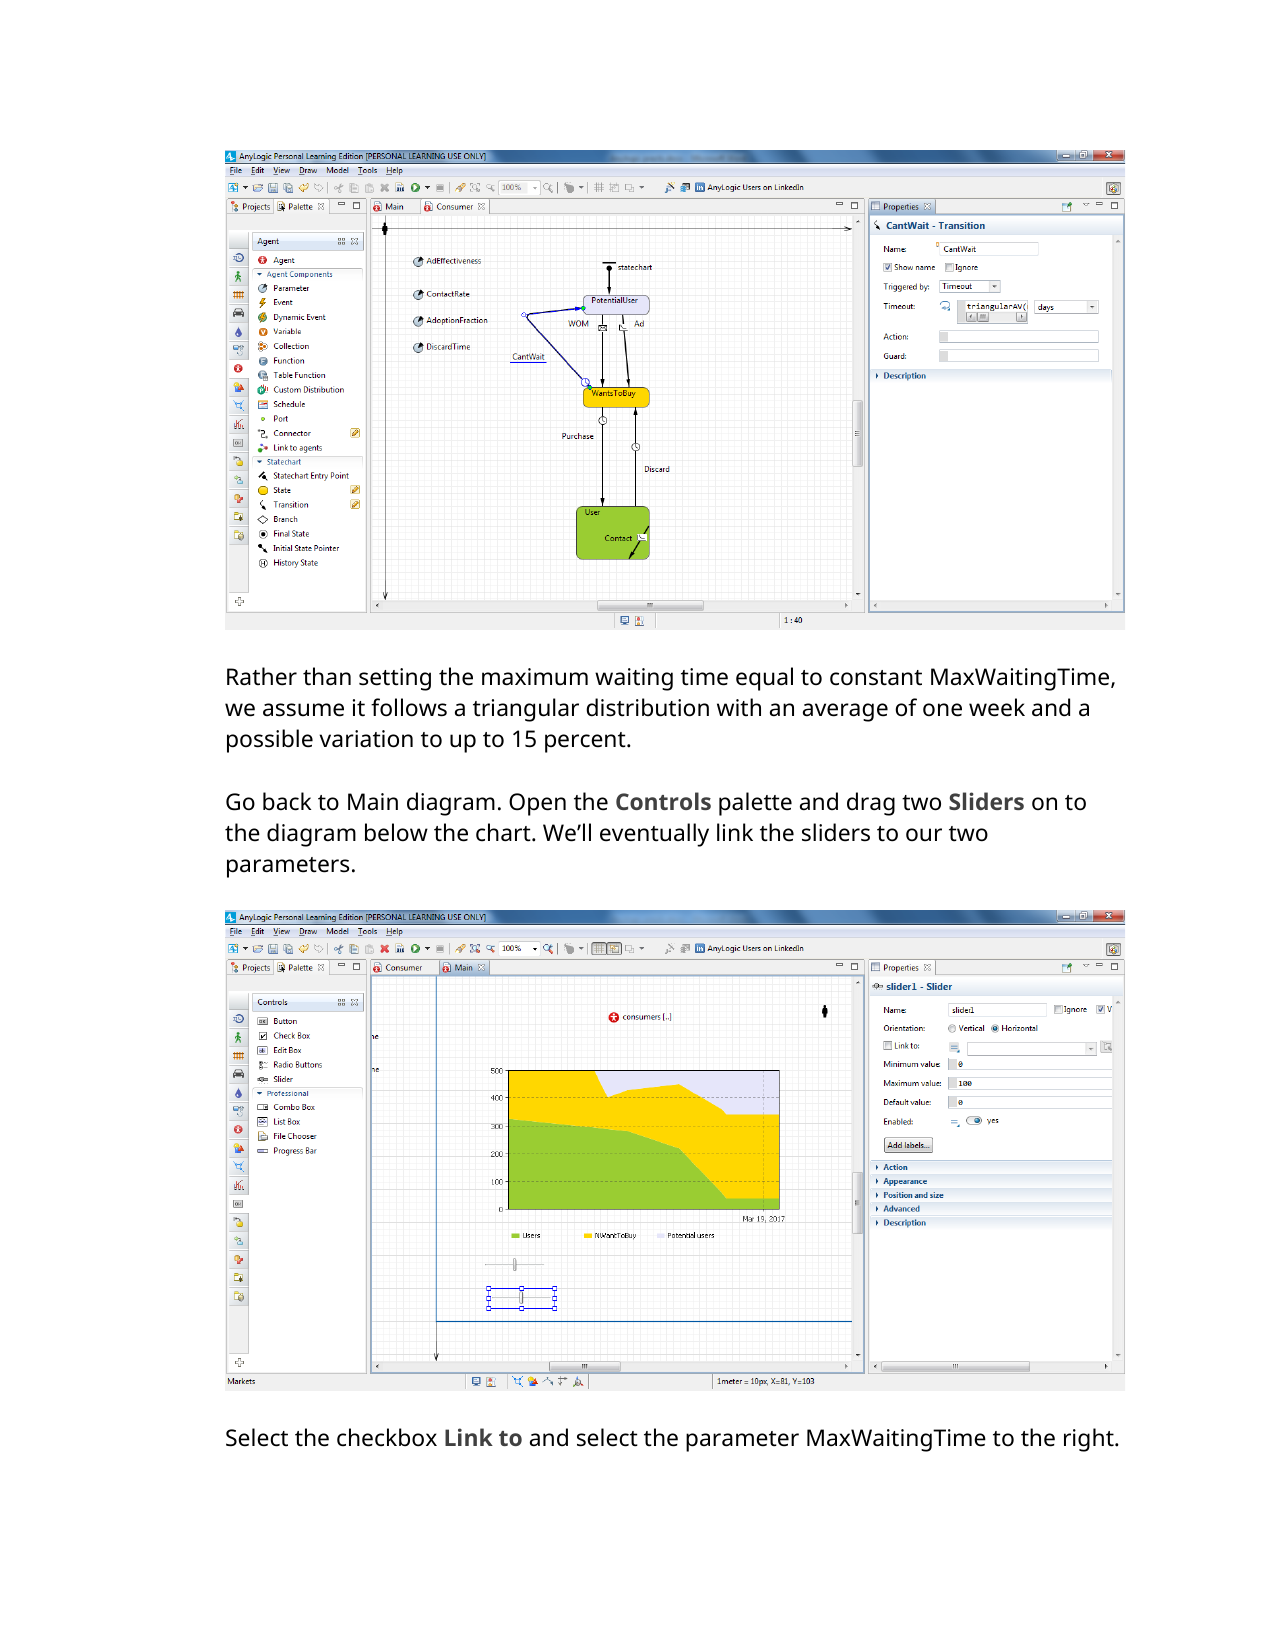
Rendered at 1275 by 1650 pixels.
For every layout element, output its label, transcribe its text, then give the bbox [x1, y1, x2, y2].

text Go back to Main diagram. Open the Controls palette and drag two Sliders on to the diagram below the chart. We’ll eventually link the sliders to our two parameters. [225, 786, 1125, 879]
text Rather than setting the maximum waiting time equal to constant MaxWaitingTime, we assume it follows a triangular distribution with an average of one week and a possible variation to up to 15 percent. [225, 661, 1125, 754]
picture [225, 150, 1125, 630]
picture [225, 910, 1125, 1391]
text Select the checkbox Link to and select the parameter MaxWaitingTime to the right. [225, 1422, 1125, 1453]
